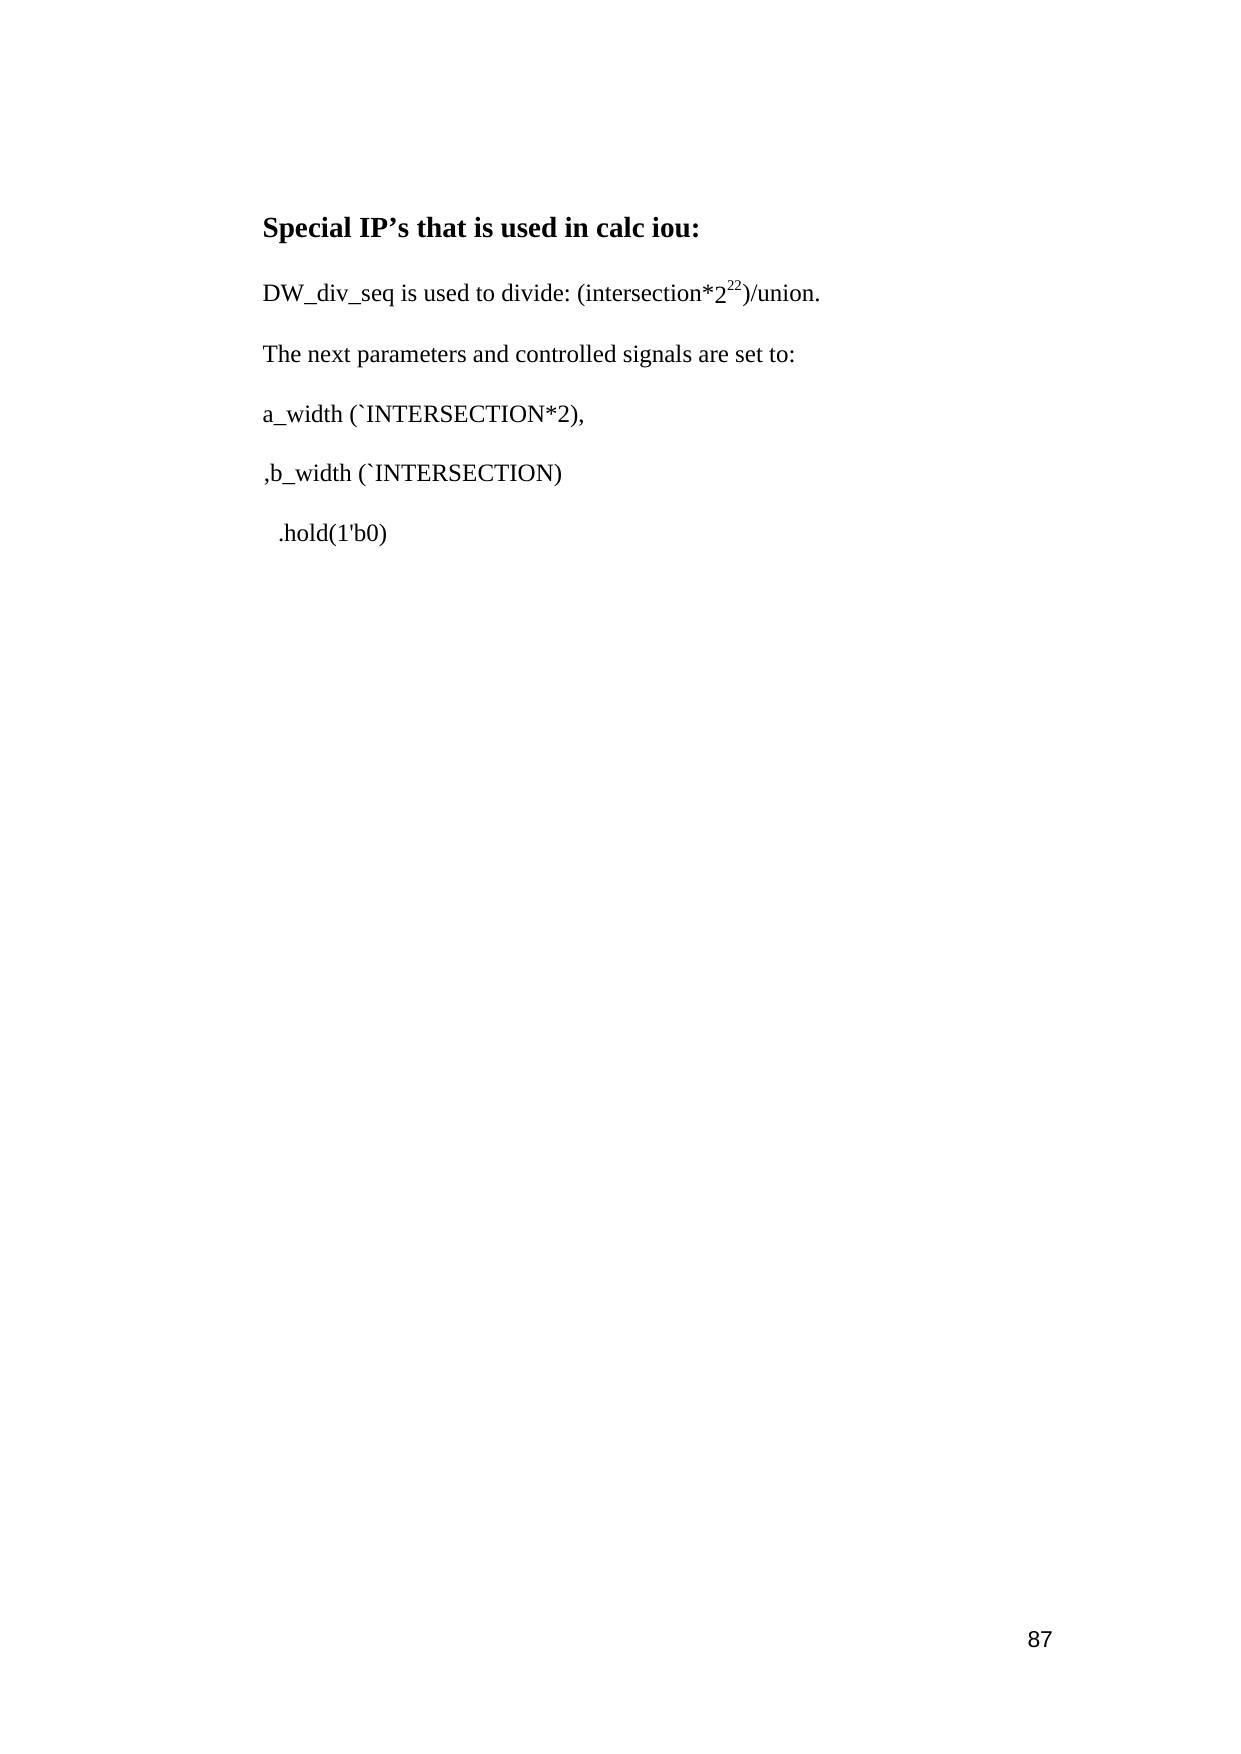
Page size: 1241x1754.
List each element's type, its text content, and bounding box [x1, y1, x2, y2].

text The next parameters and controlled signals are set to: [262, 339, 1053, 368]
text Special IP’s that is used in calc iou: [262, 210, 1053, 243]
text a_width (`INTERSECTION*2), [262, 399, 1053, 427]
text b_width (`INTERSECTION), [187, 458, 978, 487]
text DW_div_seq is used to divide: (intersection*)/union. [262, 277, 1053, 308]
text hold(1'b0). [187, 518, 978, 547]
